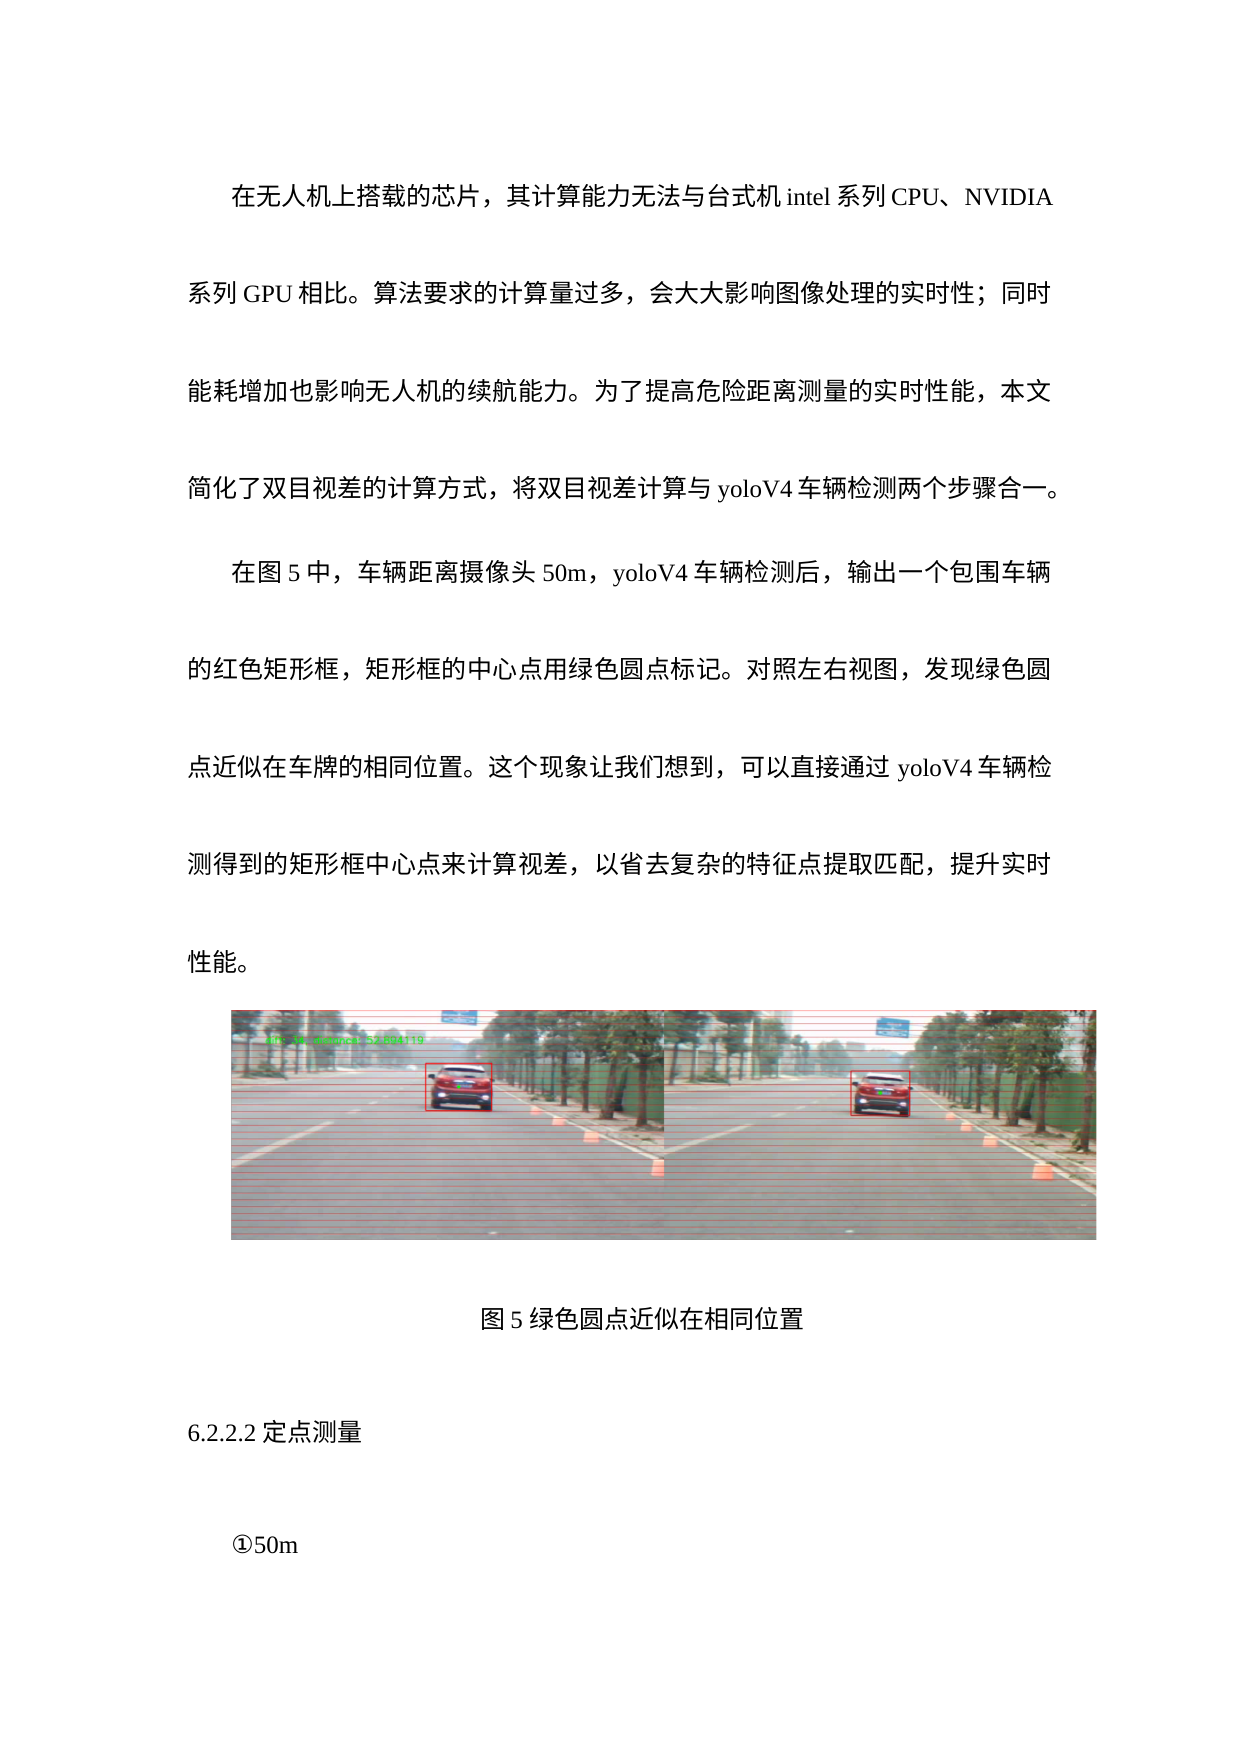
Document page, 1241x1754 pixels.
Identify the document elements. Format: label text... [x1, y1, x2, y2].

text 图5 绿色圆点近似在相同位置 [187, 1286, 1053, 1351]
text ①50m [187, 1511, 1053, 1576]
text 在图5中，车辆距离摄像头50m，yoloV4车辆检测后，输出一个包围车辆的红色矩形框，矩形框的中心点用绿色圆点标记。对照左右视图，发现绿色圆点近似在车牌的相同位置。这个现象让我们想到，可以直接通过yoloV4车辆检测得到的矩形框中心点来计算视差，以省去复杂的特征点提取匹配，提升实时性能。 [187, 538, 1053, 993]
text 在无人机上搭载的芯片，其计算能力无法与台式机intel系列CPU、NVIDIA 系列GPU相比。算法要求的计算量过多，会大大影响图像处理的实时性；同时能耗增加也影响无人机的续航能力。为了提高危险距离测量的实时性能，本文简化了双目视差的计算方式，将双目视差计算与yoloV4车辆检测两个步骤合一。 [187, 162, 1053, 519]
subtitle 6.2.2.2 定点测量 [187, 1398, 1053, 1463]
picture [231, 1010, 1097, 1240]
